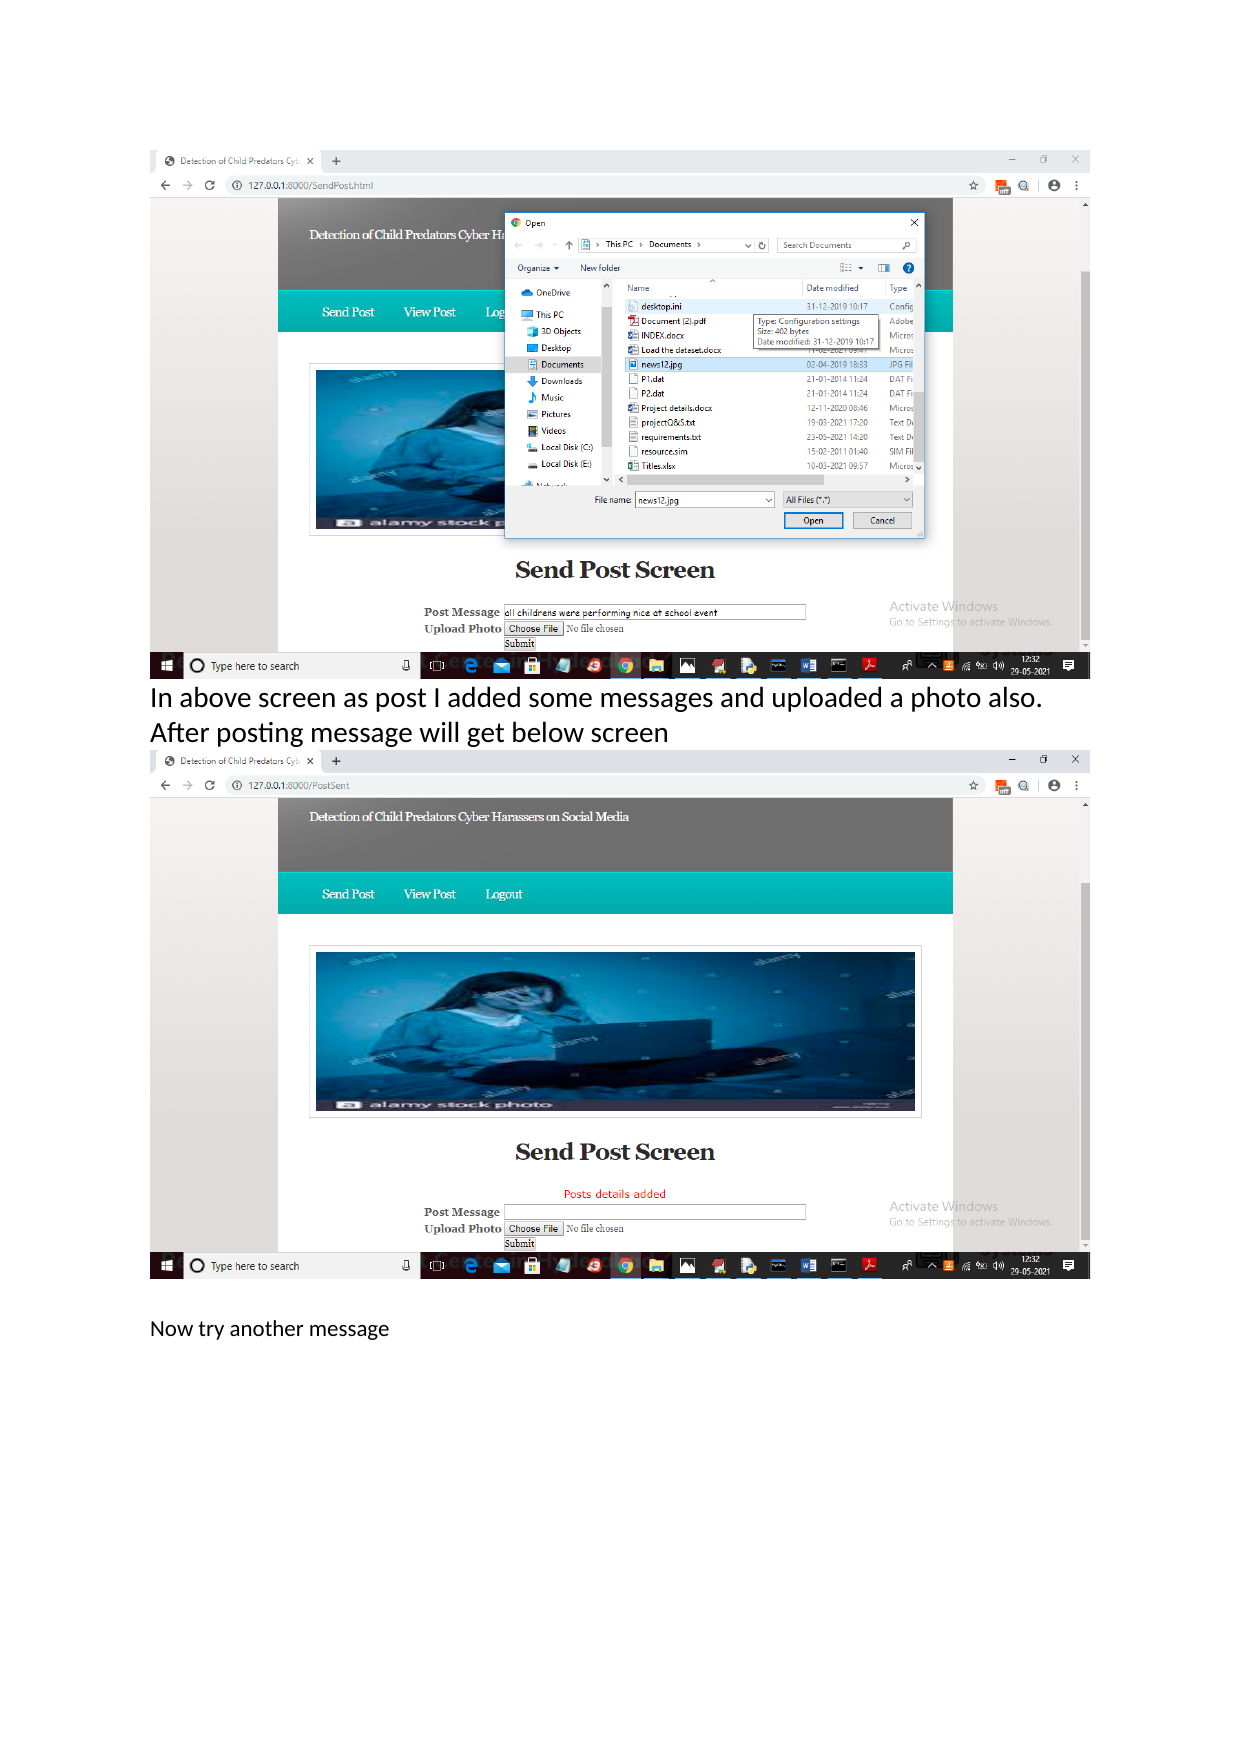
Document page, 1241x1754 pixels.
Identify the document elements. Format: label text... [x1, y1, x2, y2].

picture [150, 150, 1091, 679]
text Now try another message [150, 1314, 1090, 1342]
text In above screen as post I added some messages and uploaded a photo also. After posting message will get below screen [150, 679, 1090, 750]
picture [150, 750, 1091, 1279]
